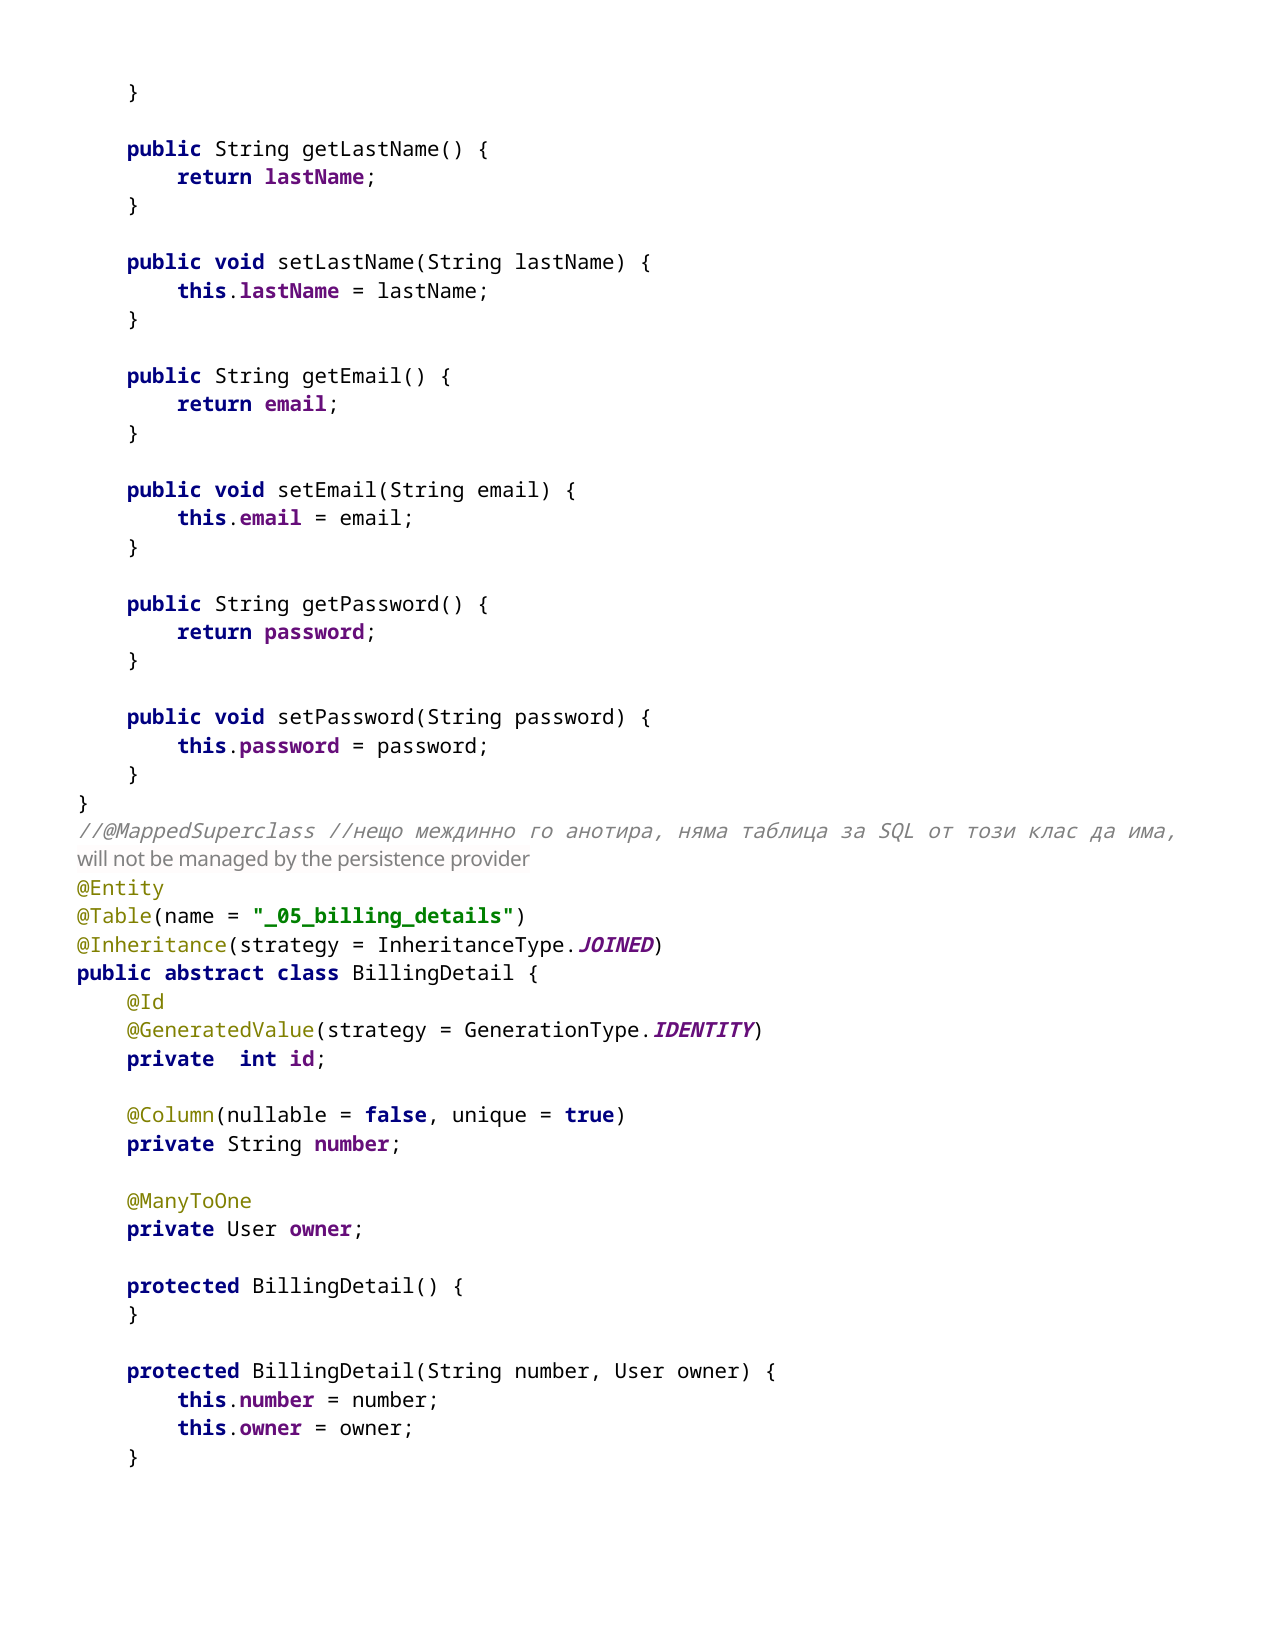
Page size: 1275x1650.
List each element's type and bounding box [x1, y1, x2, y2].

text [77, 816, 1198, 1499]
text [77, 77, 1198, 816]
